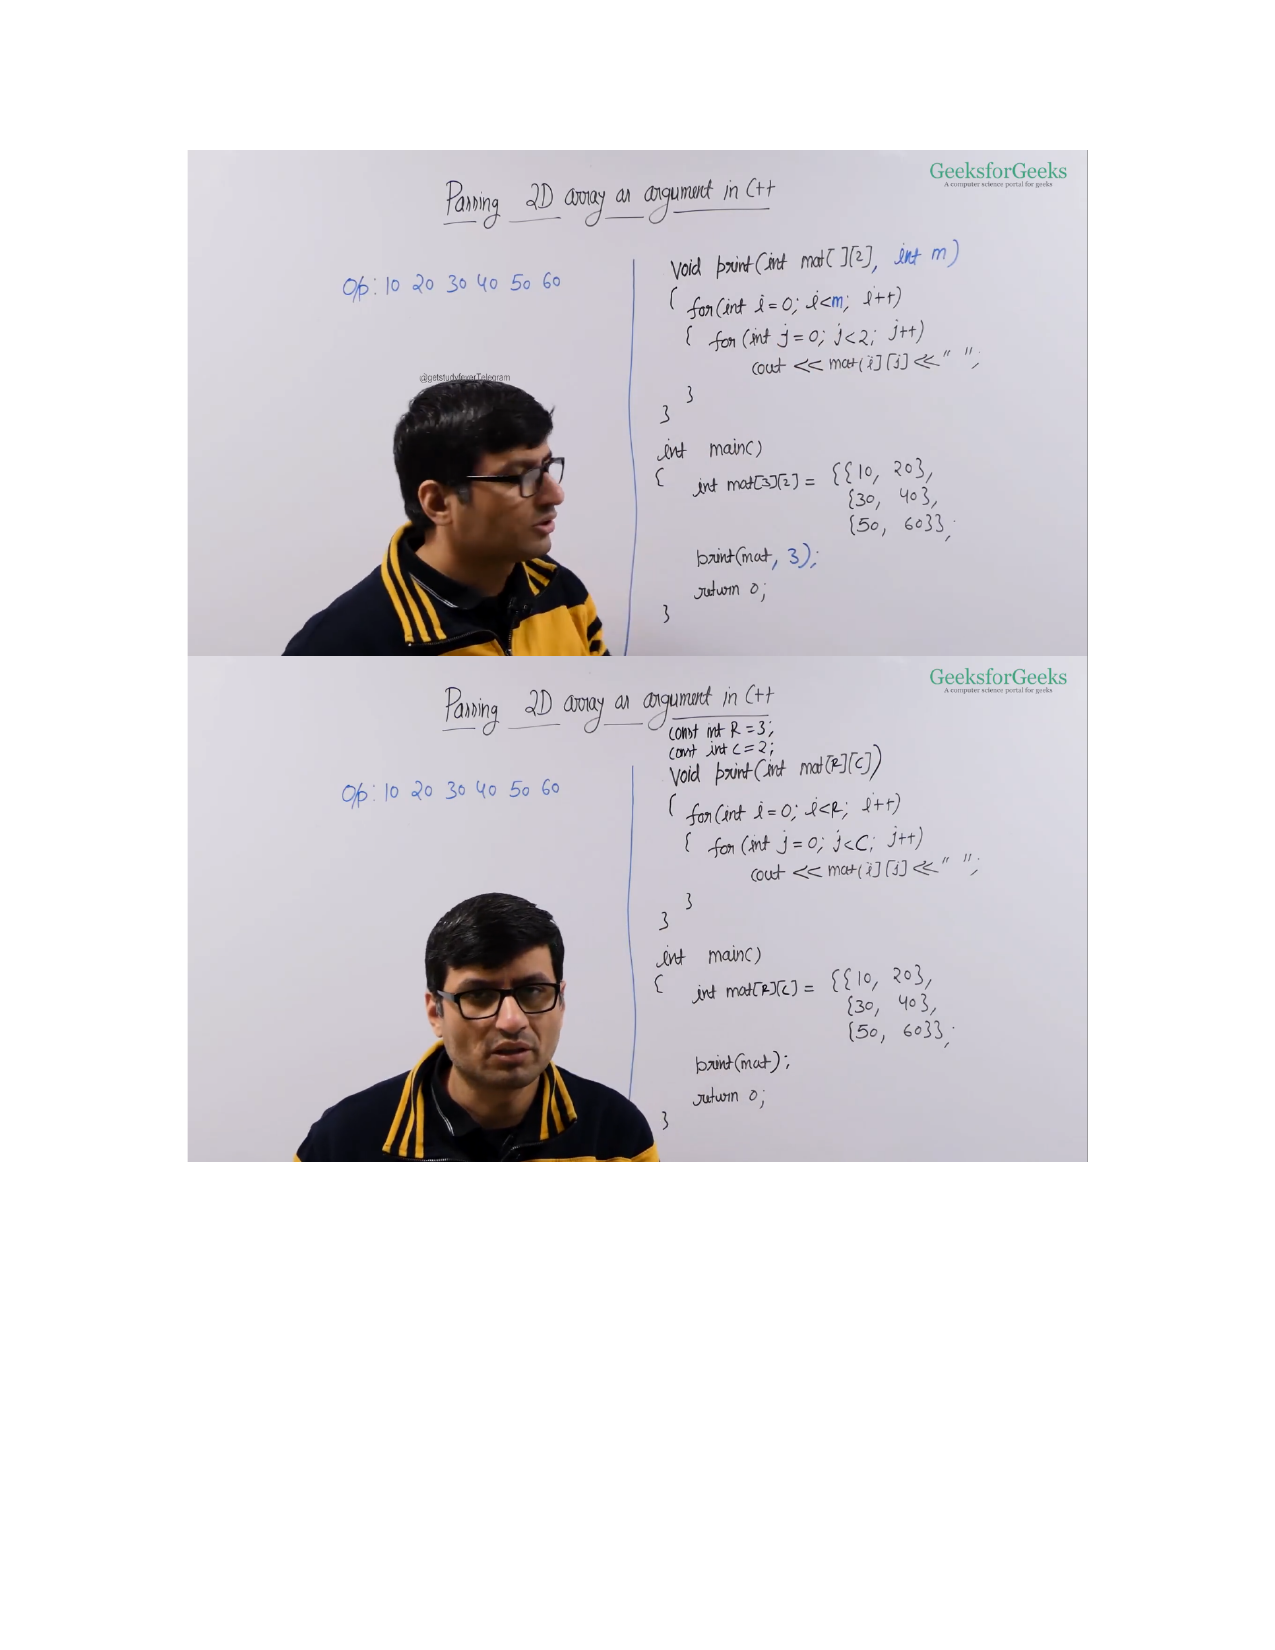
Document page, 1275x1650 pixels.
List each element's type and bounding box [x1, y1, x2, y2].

picture [187, 150, 1088, 1162]
